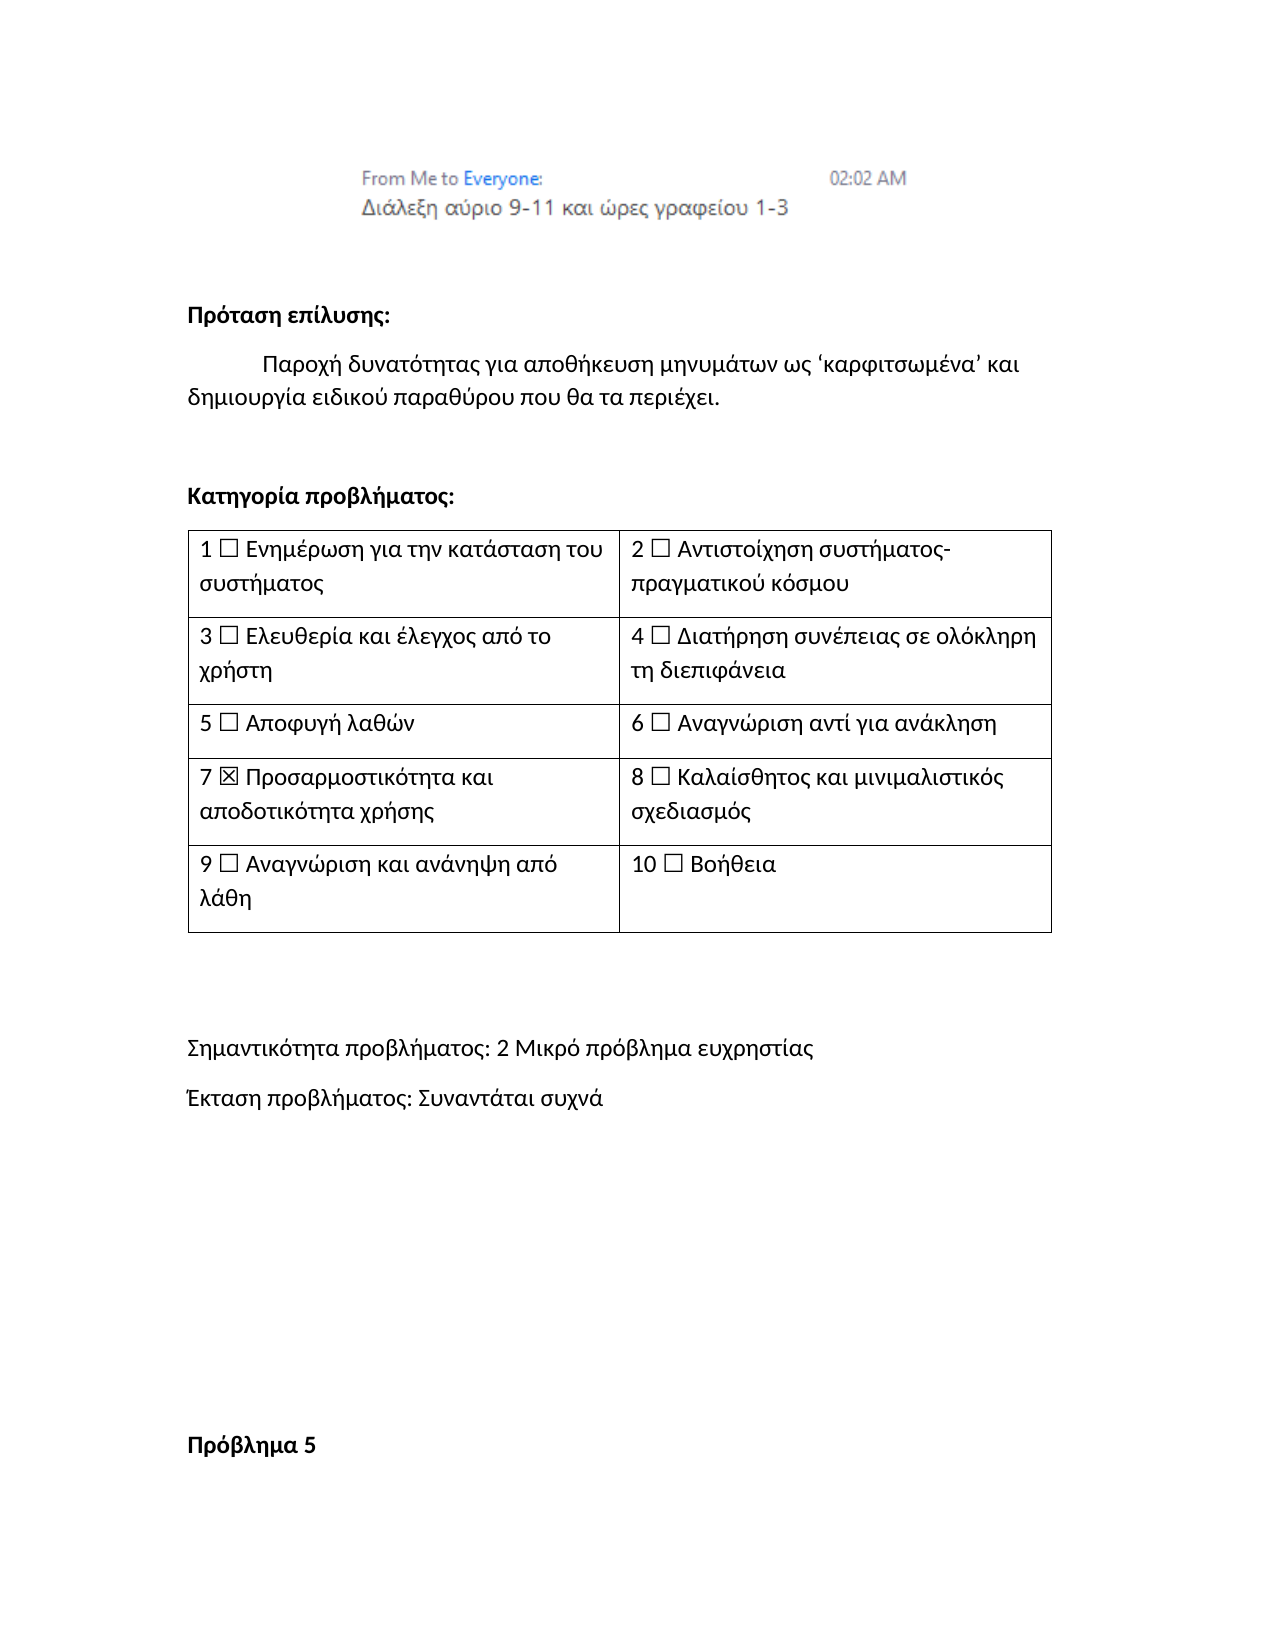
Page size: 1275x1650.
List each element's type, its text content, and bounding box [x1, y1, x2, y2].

table_cell 6 Αναγνώριση αντί για ανάκληση [620, 705, 1051, 758]
table_cell 3 ☐ Ελευθερία και έλεγχος από το χρήστη [189, 618, 619, 704]
table_header 1 ☐ Ενημέρωση για την κατάσταση του συστήματος [189, 531, 619, 617]
table_cell 4 Διατήρηση συνέπειας σε ολόκληρη τη διεπιφάνεια [620, 618, 1051, 704]
table_cell 10 Βοήθεια [620, 846, 1051, 932]
table_cell 7 ☒ Προσαρμοστικότητα και αποδοτικότητα χρήσης [189, 759, 619, 845]
picture [340, 150, 935, 280]
table_cell 8 ☐ Καλαίσθητος και μινιμαλιστικός σχεδιασμός [620, 759, 1051, 845]
table_cell 9 Αναγνώριση και ανάνηψη από λάθη [189, 846, 619, 932]
table_header 2 ☐ Αντιστοίχηση συστήματος-πραγματικού κόσμου [620, 531, 1051, 617]
text Έκταση προβλήματος: Συναντάται συχνά [187, 1082, 1087, 1112]
table_cell 5 Αποφυγή λαθών [189, 705, 619, 758]
text Κατηγορία προβλήματος: [187, 480, 1087, 511]
text Παροχή δυνατότητας για αποθήκευση μηνυμάτων ως ‘καρφιτσωμένα’ και δημιουργία ειδικού παραθύρου που θα τα περιέχει. [187, 348, 1087, 412]
text Πρόβλημα 5 [187, 1429, 1087, 1459]
text Πρόταση επίλυσης: [187, 299, 1087, 329]
text Σημαντικότητα προβλήματος: 2 Μικρό πρόβλημα ευχρηστίας [187, 1032, 1087, 1063]
